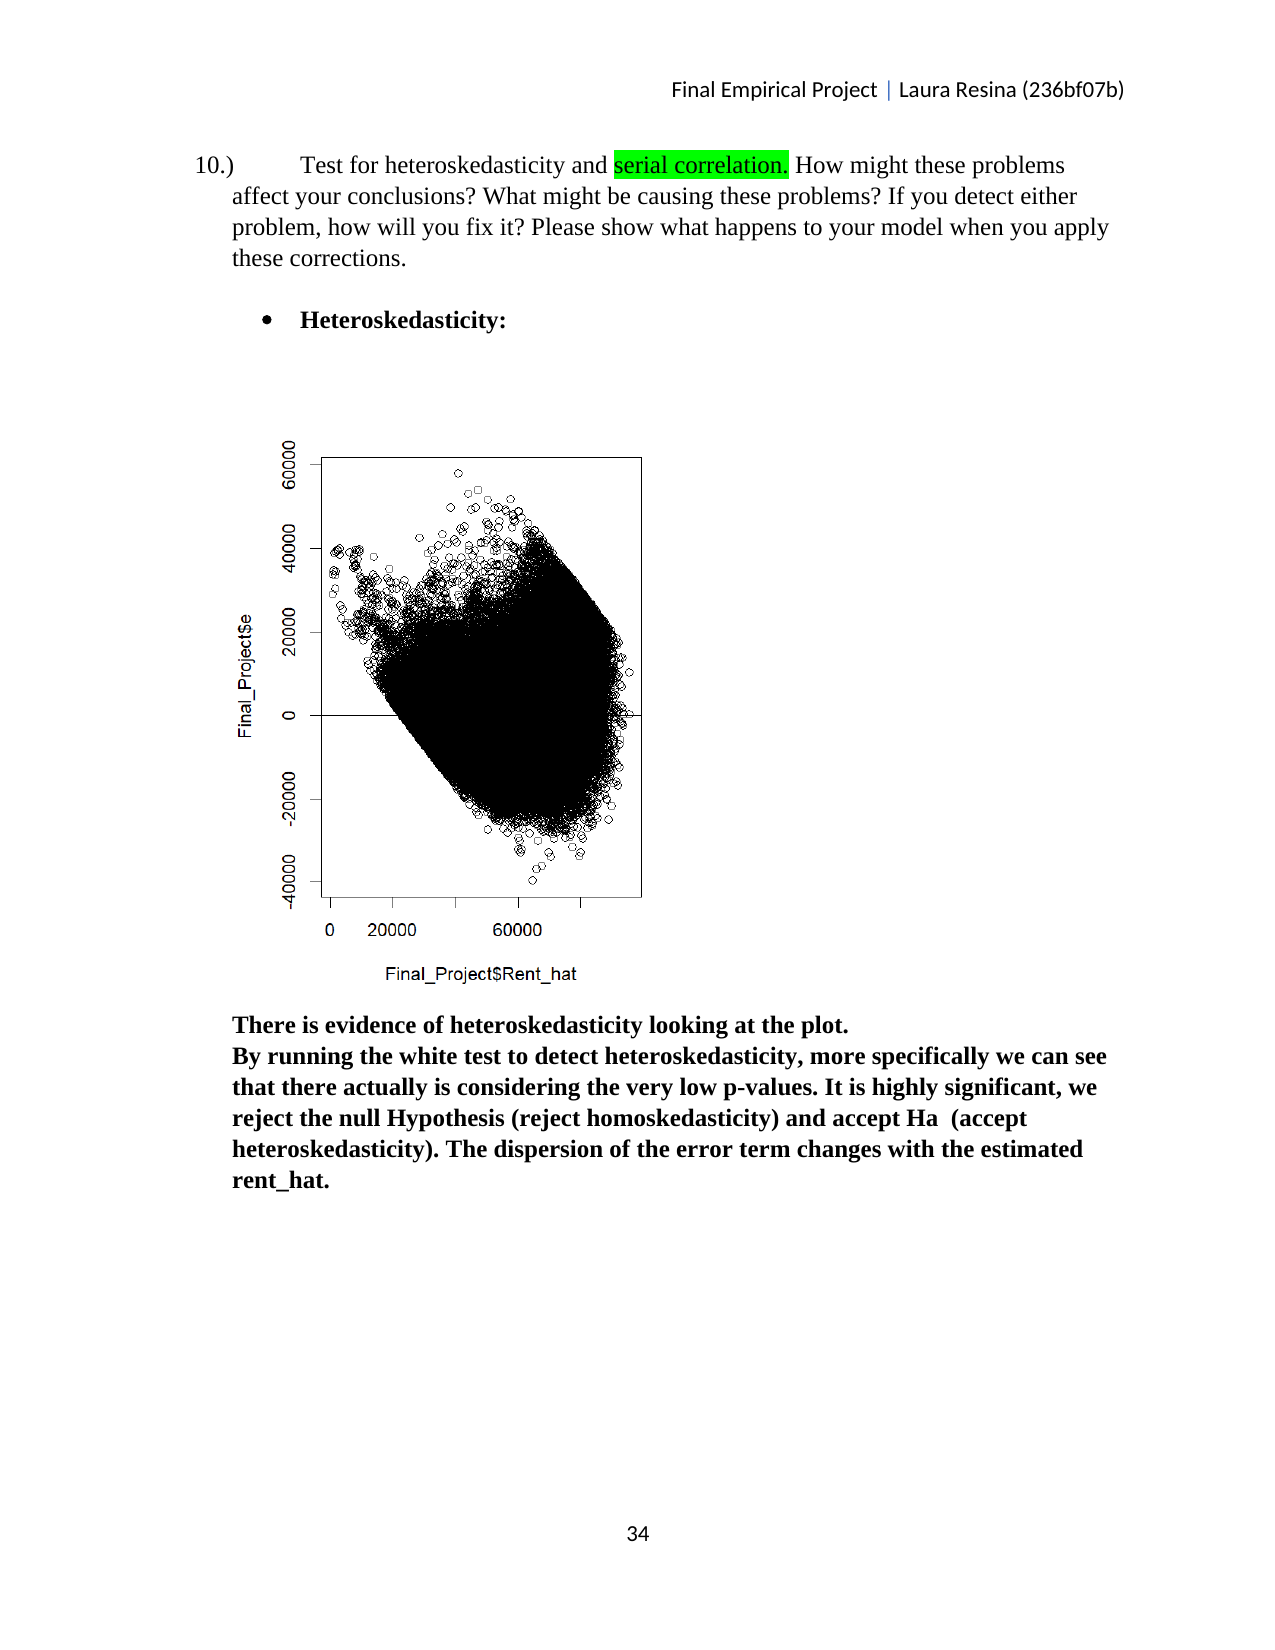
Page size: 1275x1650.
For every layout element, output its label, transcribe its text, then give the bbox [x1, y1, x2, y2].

list Heteroskedasticity: [262, 305, 1125, 334]
picture [231, 367, 687, 1008]
text By running the white test to detect heteroskedasticity, more specifically we can see that there actually is considering the very low p-values. It is highly significant, we reject the null Hypothesis (reject homoskedasticity) and accept Ha (accept heteroskedasticity). The dispersion of the error term changes with the estimated rent_hat. [232, 1041, 1125, 1194]
list Test for heteroskedasticity and serial correlation. How might these problems affect your conclusions? What might be causing these problems? If you detect either problem, how will you fix it? Please show what happens to your model when you apply these corrections. [194, 150, 1125, 272]
text There is evidence of heteroskedasticity looking at the plot. [232, 1010, 1125, 1039]
